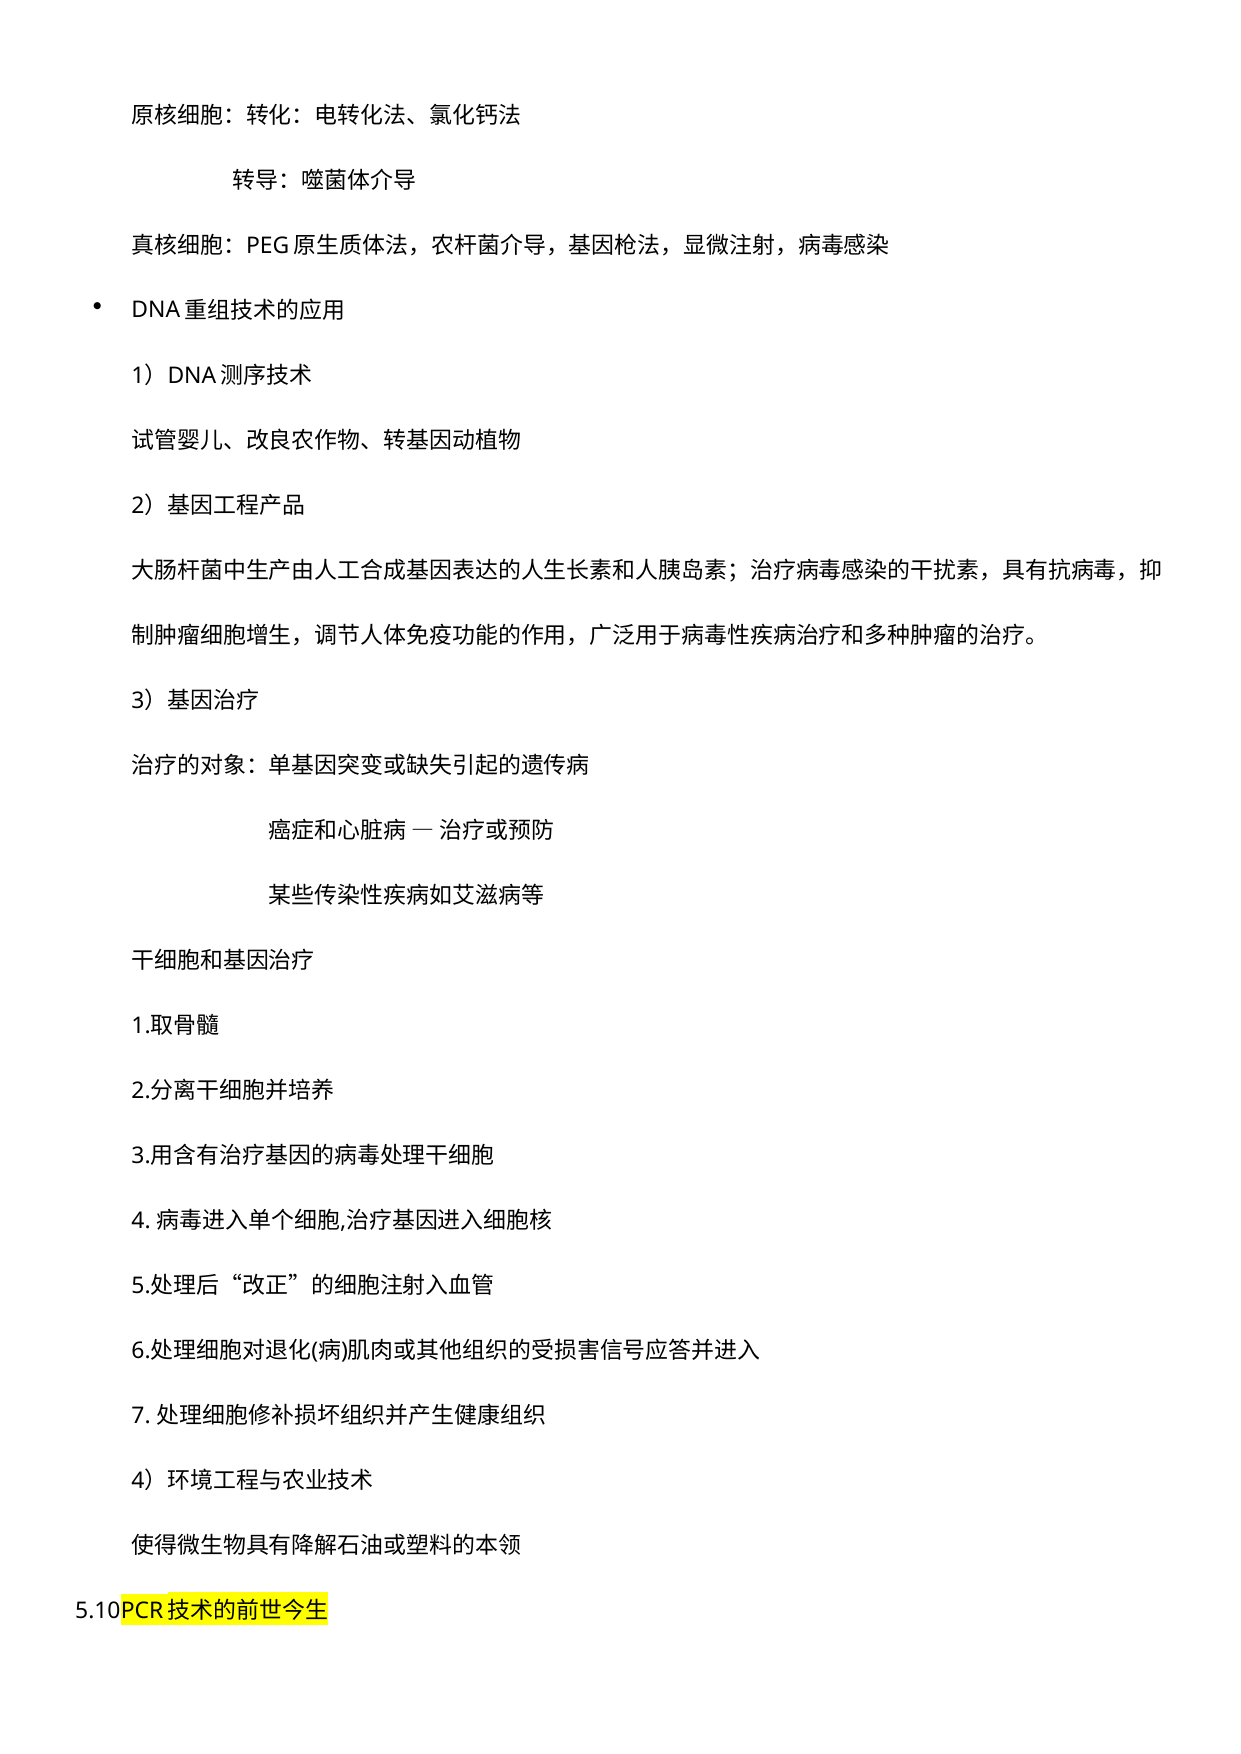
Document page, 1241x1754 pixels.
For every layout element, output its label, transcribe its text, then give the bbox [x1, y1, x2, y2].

text 5.10PCR技术的前世今生 [75, 1576, 1165, 1641]
text 转导：噬菌体介导 [131, 146, 1165, 211]
text 原核细胞：转化：电转化法、氯化钙法 [131, 81, 1165, 146]
text 4. 病毒进入单个细胞,治疗基因进入细胞核 [131, 1186, 1165, 1251]
text 1）DNA测序技术 [131, 341, 1165, 406]
text 干细胞和基因治疗 [131, 926, 1165, 991]
list DNA重组技术的应用 [94, 276, 1165, 341]
text 大肠杆菌中生产由人工合成基因表达的人生长素和人胰岛素；治疗病毒感染的干扰素，具有抗病毒，抑制肿瘤细胞增生，调节人体免疫功能的作用，广泛用于病毒性疾病治疗和多种肿瘤的治疗。 [131, 536, 1165, 666]
text 2.分离干细胞并培养 [131, 1056, 1165, 1121]
text 5.处理后“改正”的细胞注射入血管 [131, 1251, 1165, 1316]
text 4）环境工程与农业技术 [131, 1446, 1165, 1511]
text 1.取骨髓 [131, 991, 1165, 1056]
text 使得微生物具有降解石油或塑料的本领 [131, 1511, 1165, 1576]
text 2）基因工程产品 [131, 471, 1165, 536]
text 3）基因治疗 [131, 666, 1165, 731]
text 癌症和心脏病 — 治疗或预防 [131, 796, 1165, 861]
text 7. 处理细胞修补损坏组织并产生健康组织 [131, 1381, 1165, 1446]
text 真核细胞：PEG原生质体法，农杆菌介导，基因枪法，显微注射，病毒感染 [131, 211, 1165, 276]
text 某些传染性疾病如艾滋病等 [131, 861, 1165, 926]
text 治疗的对象：单基因突变或缺失引起的遗传病 [131, 731, 1165, 796]
text 6.处理细胞对退化(病)肌肉或其他组织的受损害信号应答并进入 [131, 1316, 1165, 1381]
text 3.用含有治疗基因的病毒处理干细胞 [131, 1121, 1165, 1186]
text 试管婴儿、改良农作物、转基因动植物 [131, 406, 1165, 471]
